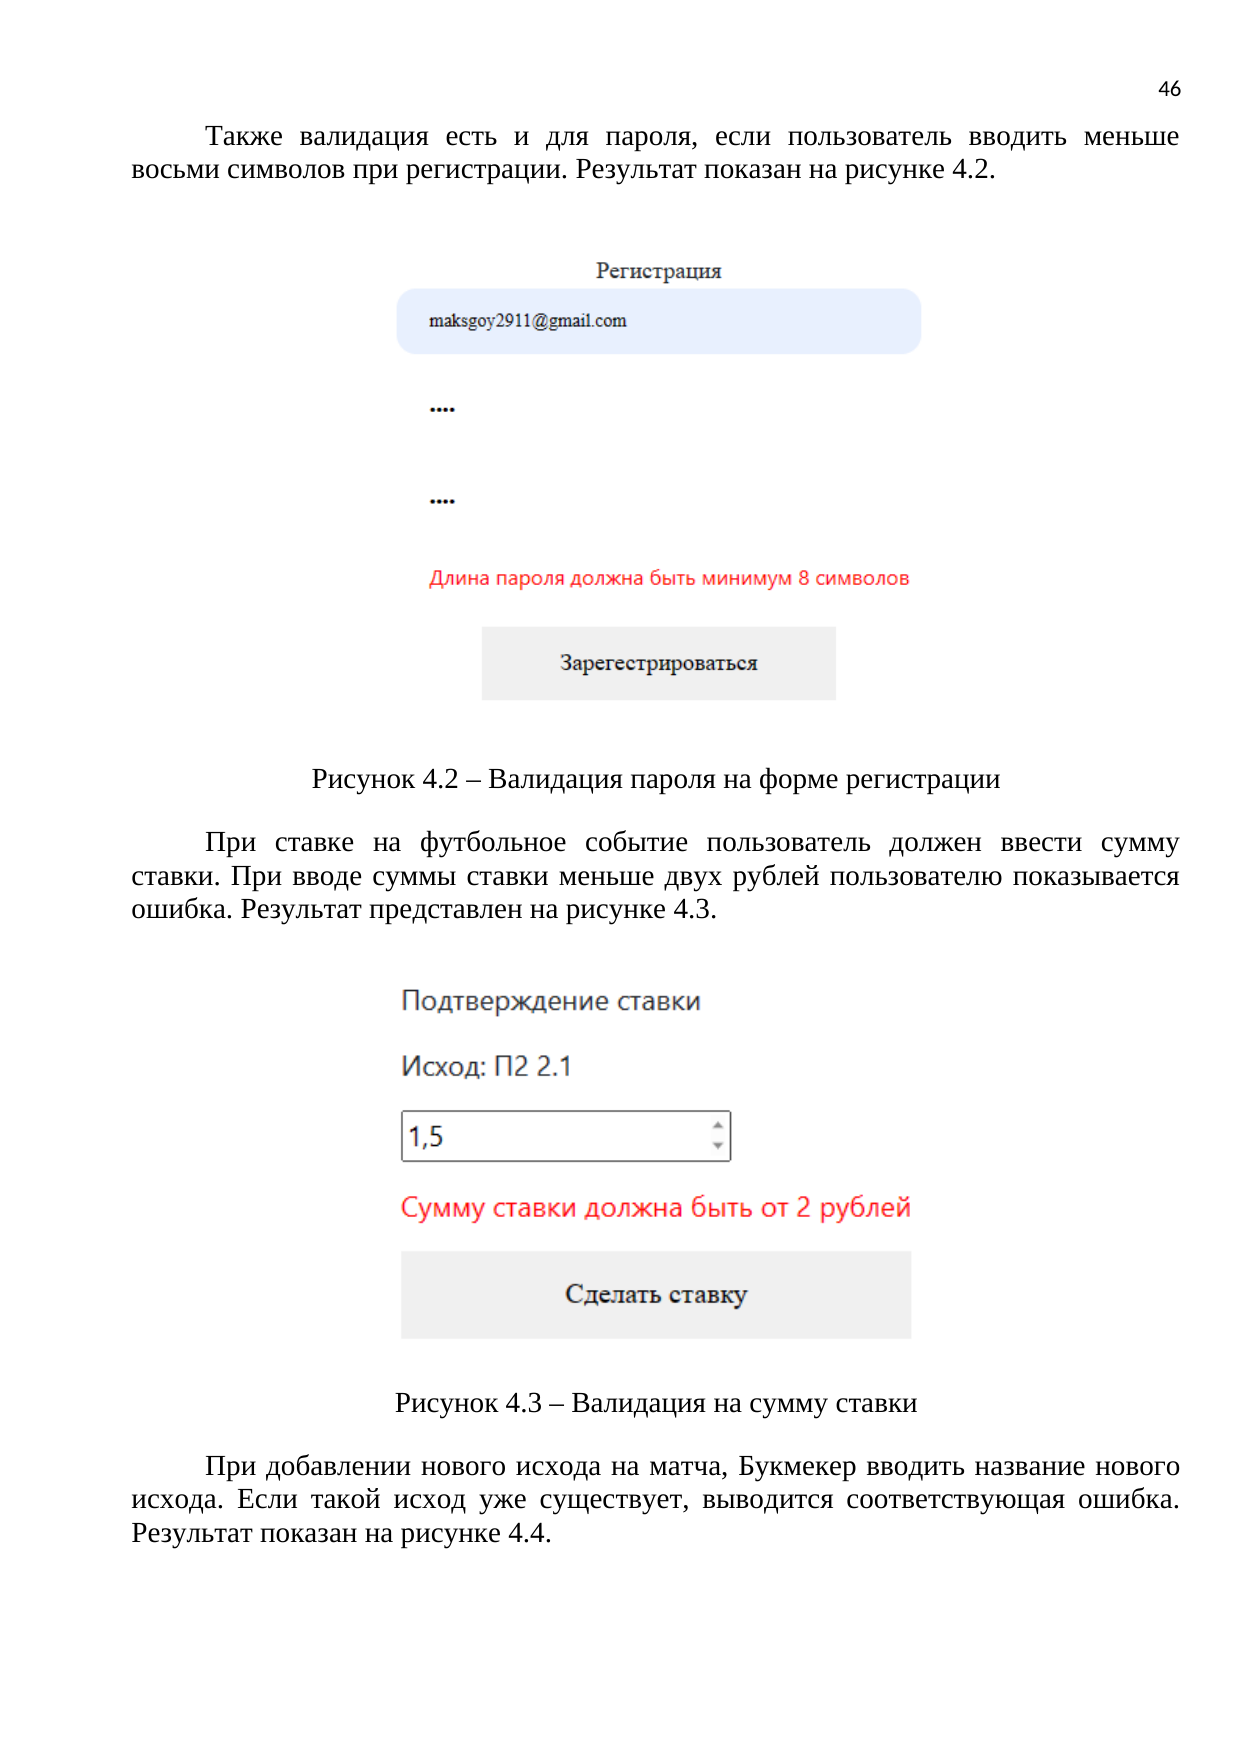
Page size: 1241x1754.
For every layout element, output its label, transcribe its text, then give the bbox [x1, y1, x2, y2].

text Рисунок 4.2 – Валидация пароля на форме регистрации [131, 762, 1181, 795]
text При ставке на футбольное событие пользователь должен ввести сумму ставки. При вводе суммы ставки меньше двух рублей пользователю показывается ошибка. Результат представлен на рисунке 4.3. [131, 824, 1181, 925]
picture [368, 214, 945, 737]
text Также валидация есть и для пароля, если пользователь вводить меньше восьми символов при регистрации. Результат показан на рисунке 4.2. [131, 118, 1181, 185]
text Рисунок 4.3 – Валидация на сумму ставки [131, 1385, 1181, 1419]
picture [378, 954, 935, 1361]
text При добавлении нового исхода на матча, Букмекер вводить название нового исхода. Если такой исход уже существует, выводится соответствующая ошибка. Результат показан на рисунке 4.4. [131, 1448, 1181, 1549]
